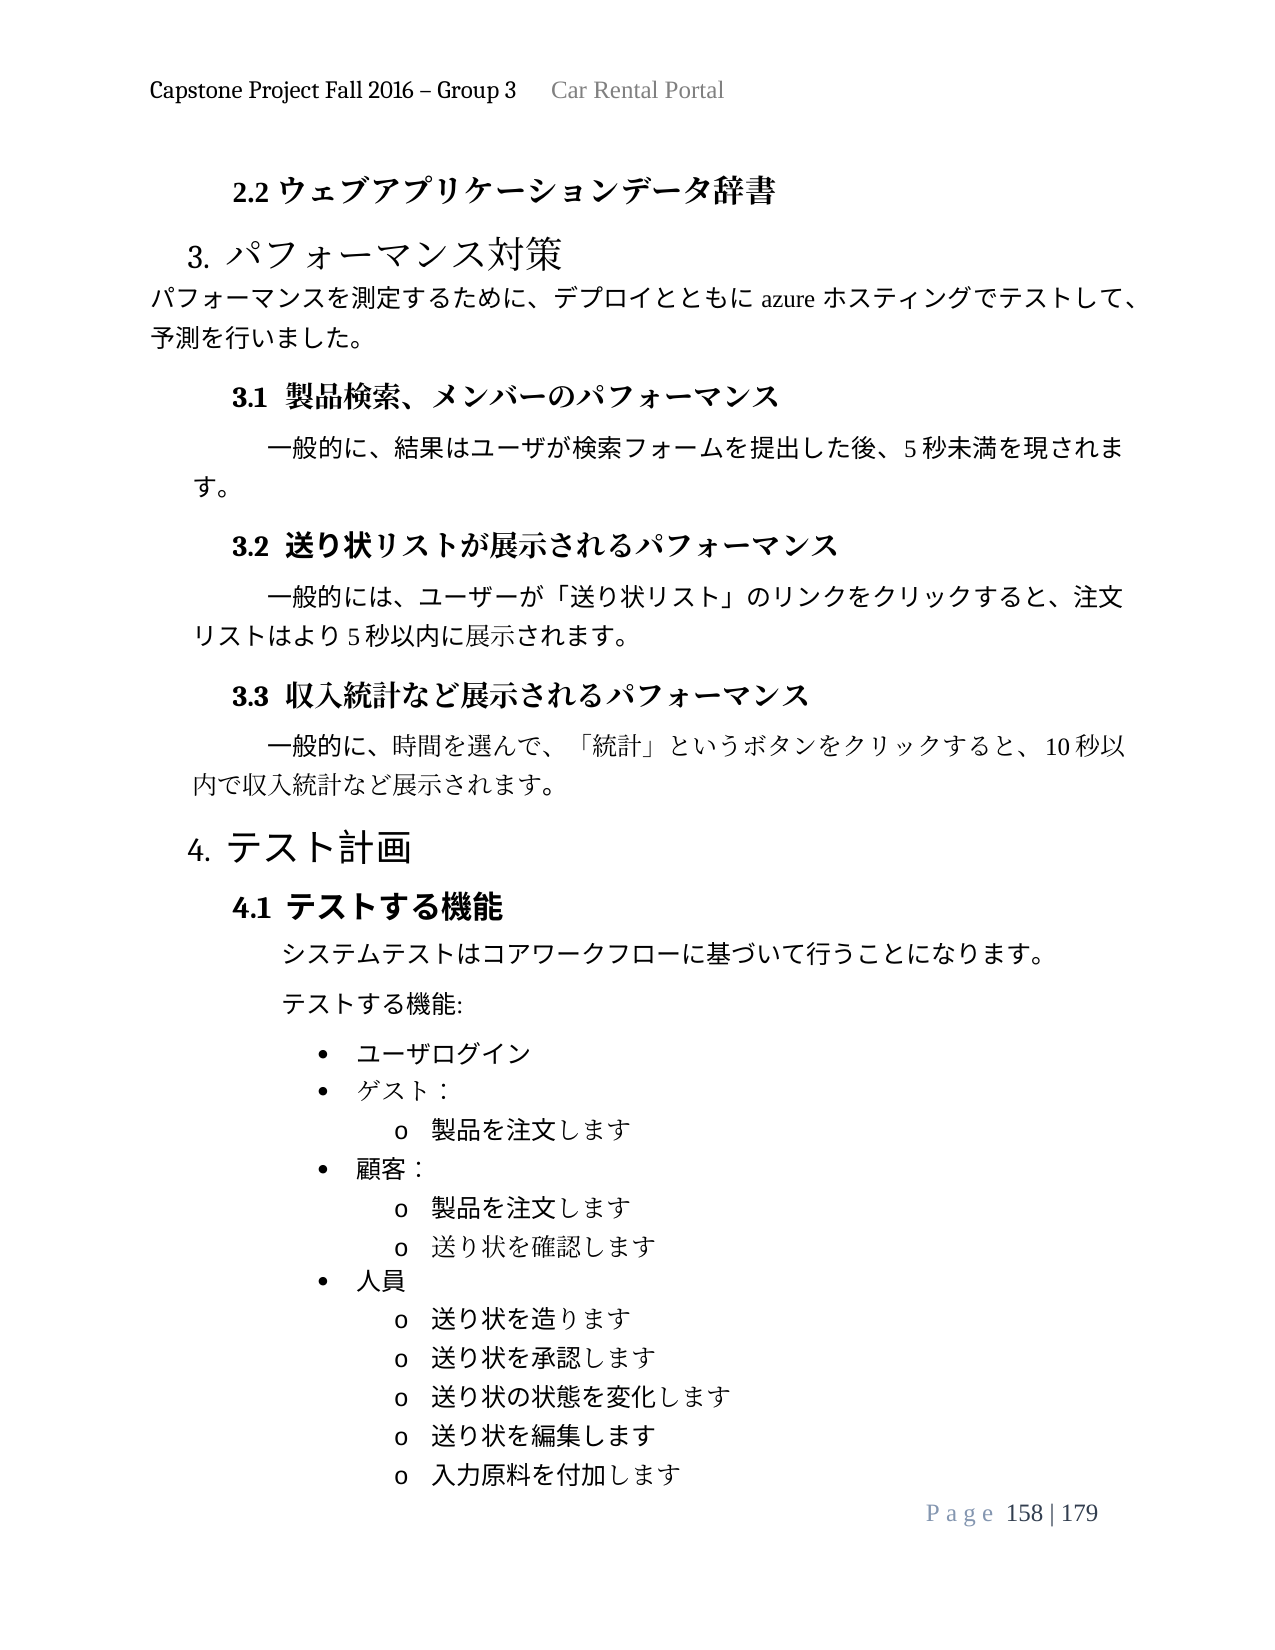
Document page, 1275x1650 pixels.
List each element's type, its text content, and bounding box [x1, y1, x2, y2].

list 送り状を編集します [394, 1417, 1125, 1453]
subtitle 収入統計など展示されるパフォーマンス [232, 672, 1125, 714]
list 送り状を造ります [394, 1299, 1125, 1336]
list ゲスト： [319, 1072, 1125, 1108]
list 製品を注文します [394, 1111, 1125, 1147]
list 入力原料を付加します [394, 1456, 1125, 1492]
subtitle テストする機能 [232, 884, 1125, 927]
list 一般的に、結果はユーザが検索フォームを提出した後、5秒未満を現されます。 [192, 428, 1125, 503]
list 送り状を承認します [394, 1338, 1125, 1375]
subtitle 2.2 ウェブアプリケーションデータ辞書 [232, 166, 1125, 211]
subtitle パフォーマンス対策 [187, 225, 1125, 279]
list 製品を注文します [394, 1188, 1125, 1224]
list 一般的には、ユーザーが「送り状リスト」のリンクをクリックすると、注文リストはより5秒以内に展示されます。 [192, 578, 1125, 653]
list 送り状を確認します [394, 1227, 1125, 1264]
list 顧客： [319, 1149, 1125, 1186]
list 一般的に、時間を選んで、「統計」というボタンをクリックすると、10秒以内で収入統計など展示されます。 [192, 727, 1125, 802]
text パフォーマンスを測定するために、デプロイとともにazure ホスティングでテストして、予測を行いました。 [150, 279, 1125, 354]
text テストする機能: [281, 989, 1125, 1020]
list 送り状の状態を変化します [394, 1377, 1125, 1414]
text システムテストはコアワークフローに基づいて行うことになります。 [281, 940, 1125, 970]
subtitle 送り状リストが展示されるパフォーマンス [232, 523, 1125, 565]
subtitle 製品検索、メンバーのパフォーマンス [232, 374, 1125, 416]
list ユーザログイン [319, 1039, 1125, 1069]
list 人員 [319, 1266, 1125, 1297]
subtitle テスト計画 [187, 821, 1125, 872]
